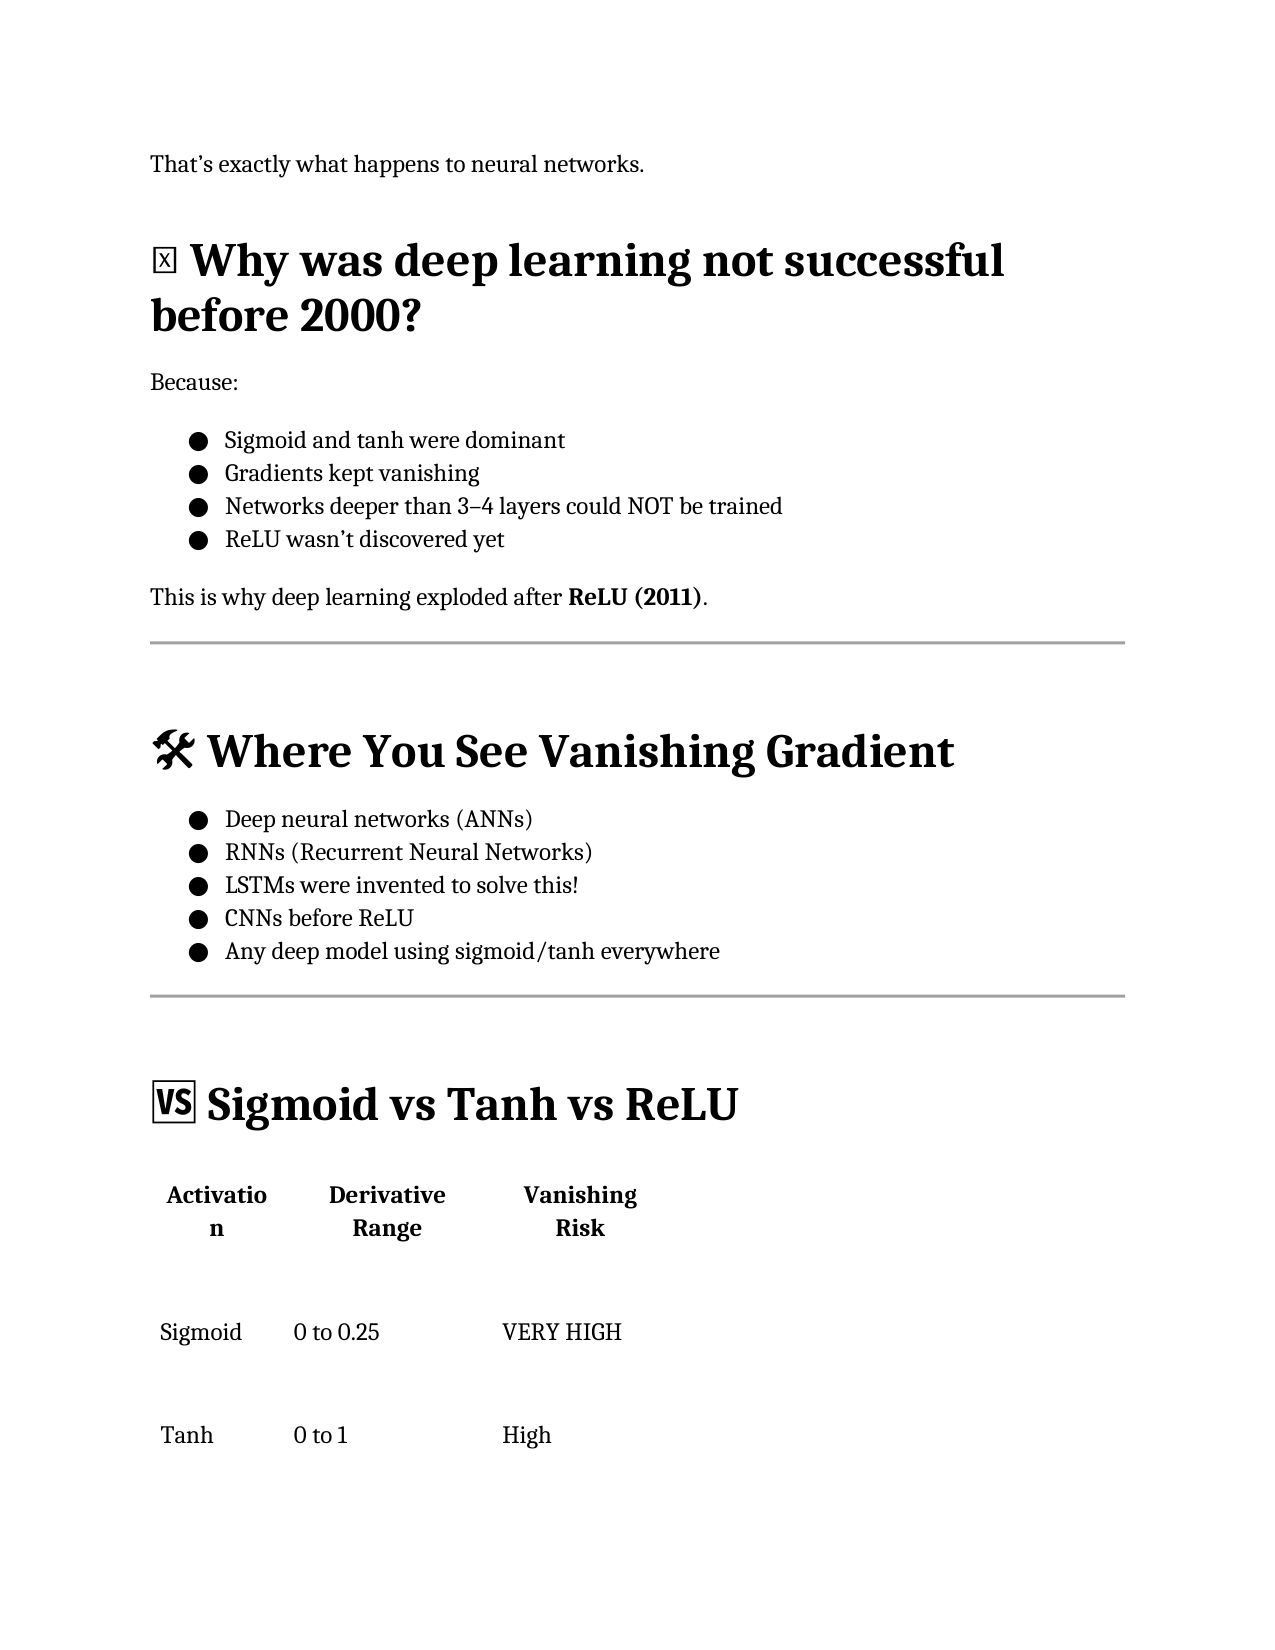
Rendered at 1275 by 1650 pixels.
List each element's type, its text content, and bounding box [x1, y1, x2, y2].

table_header Vanishing Risk [492, 1145, 669, 1282]
table_header Derivative Range [283, 1145, 492, 1282]
table_header Activation [150, 1145, 283, 1282]
list Networks deeper than 3–4 layers could NOT be trained [187, 492, 1125, 521]
list Gradients kept vanishing [187, 459, 1125, 488]
list LSTMs were invented to solve this! [187, 871, 1125, 899]
list CNNs before ReLU [187, 903, 1125, 932]
table_cell VERY HIGH [492, 1282, 669, 1386]
table_cell 0 to 1 [283, 1386, 492, 1490]
text That’s exactly what happens to neural networks. [150, 150, 1125, 179]
table_cell Sigmoid [150, 1282, 283, 1386]
table_cell 0 to 0.25 [283, 1282, 492, 1386]
text Because: [150, 368, 1125, 397]
subtitle 🔥 Why was deep learning not successful before 2000? [150, 233, 1125, 343]
list Sigmoid and tanh were dominant [187, 426, 1125, 455]
list Deep neural networks (ANNs) [187, 804, 1125, 833]
list RNNs (Recurrent Neural Networks) [187, 837, 1125, 866]
table_cell Tanh [150, 1386, 283, 1490]
subtitle 🆚 Sigmoid vs Tanh vs ReLU [150, 1078, 1125, 1133]
table_cell High [492, 1386, 669, 1490]
text This is why deep learning exploded after ReLU (2011). [150, 583, 1125, 612]
subtitle 🛠 Where You See Vanishing Gradient [150, 724, 1125, 779]
list Any deep model using sigmoid/tanh everywhere [187, 937, 1125, 965]
list ReLU wasn’t discovered yet [187, 525, 1125, 554]
